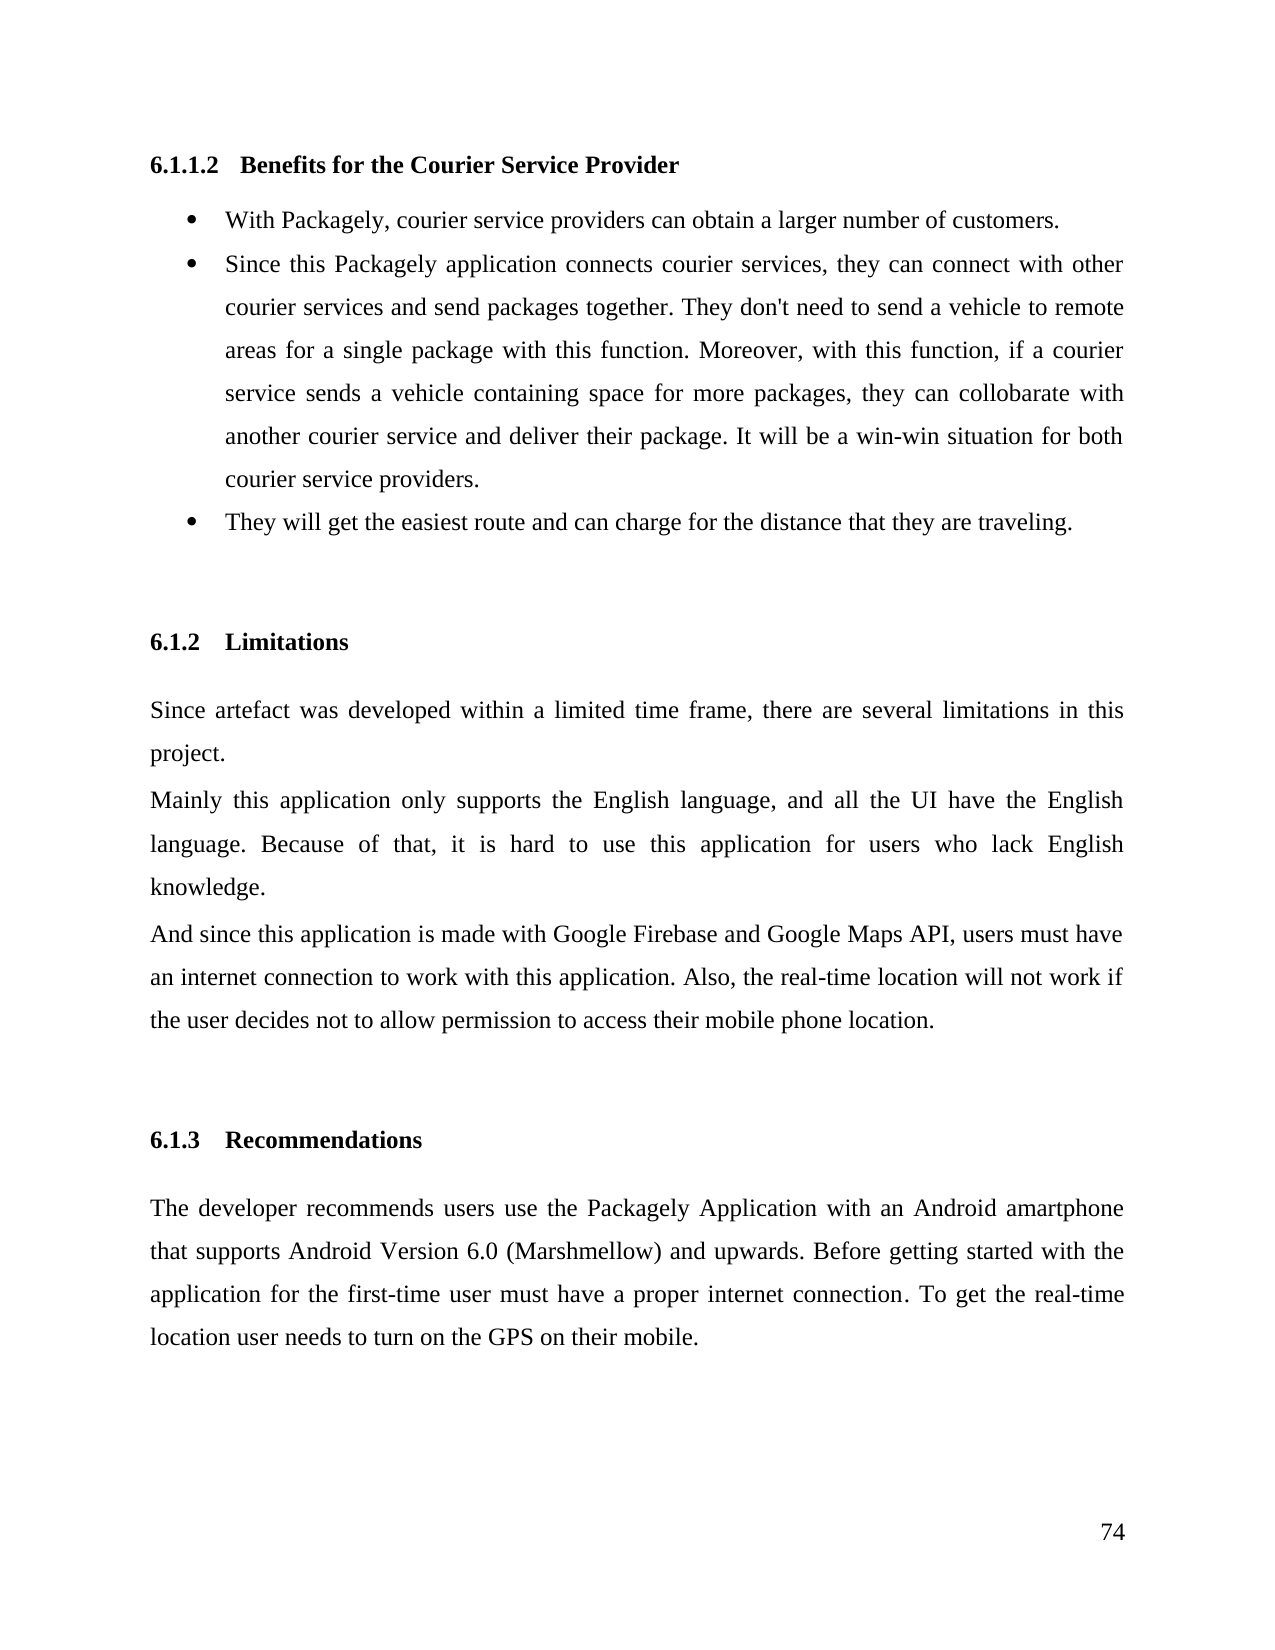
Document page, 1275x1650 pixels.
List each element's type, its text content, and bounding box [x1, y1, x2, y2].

text The developer recommends users use the Packagely Application with an Android amartphone that supports Android Version 6.0 (Marshmellow) and upwards. Before getting started with the application for the first-time user must have a proper internet connection. To get the real-time location user needs to turn on the GPS on their mobile. [150, 1193, 1125, 1351]
list They will get the easiest route and can charge for the distance that they are traveling. [187, 507, 1125, 536]
subtitle Benefits for the Courier Service Provider [150, 150, 1125, 179]
text Mainly this application only supports the English language, and all the UI have the English language. Because of that, it is hard to use this application for users who lack English knowledge. [150, 786, 1125, 901]
text And since this application is made with Google Firebase and Google Maps API, users must have an internet connection to work with this application. Also, the real-time location will not work if the user decides not to allow permission to access their mobile phone location. [150, 919, 1125, 1034]
list With Packagely, courier service providers can obtain a larger number of customers. [187, 206, 1125, 234]
subtitle Recommendations [150, 1125, 1125, 1154]
list Since this Packagely application connects courier services, they can connect with other courier services and send packages together. They don't need to send a vehicle to remote areas for a single package with this function. Moreover, with this function, if a courier service sends a vehicle containing space for more packages, they can collobarate with another courier service and deliver their package. It will be a win-win situation for both courier service providers. [187, 249, 1125, 493]
text Since artefact was developed within a limited time frame, there are several limitations in this project. [150, 695, 1125, 767]
subtitle Limitations [150, 627, 1125, 656]
